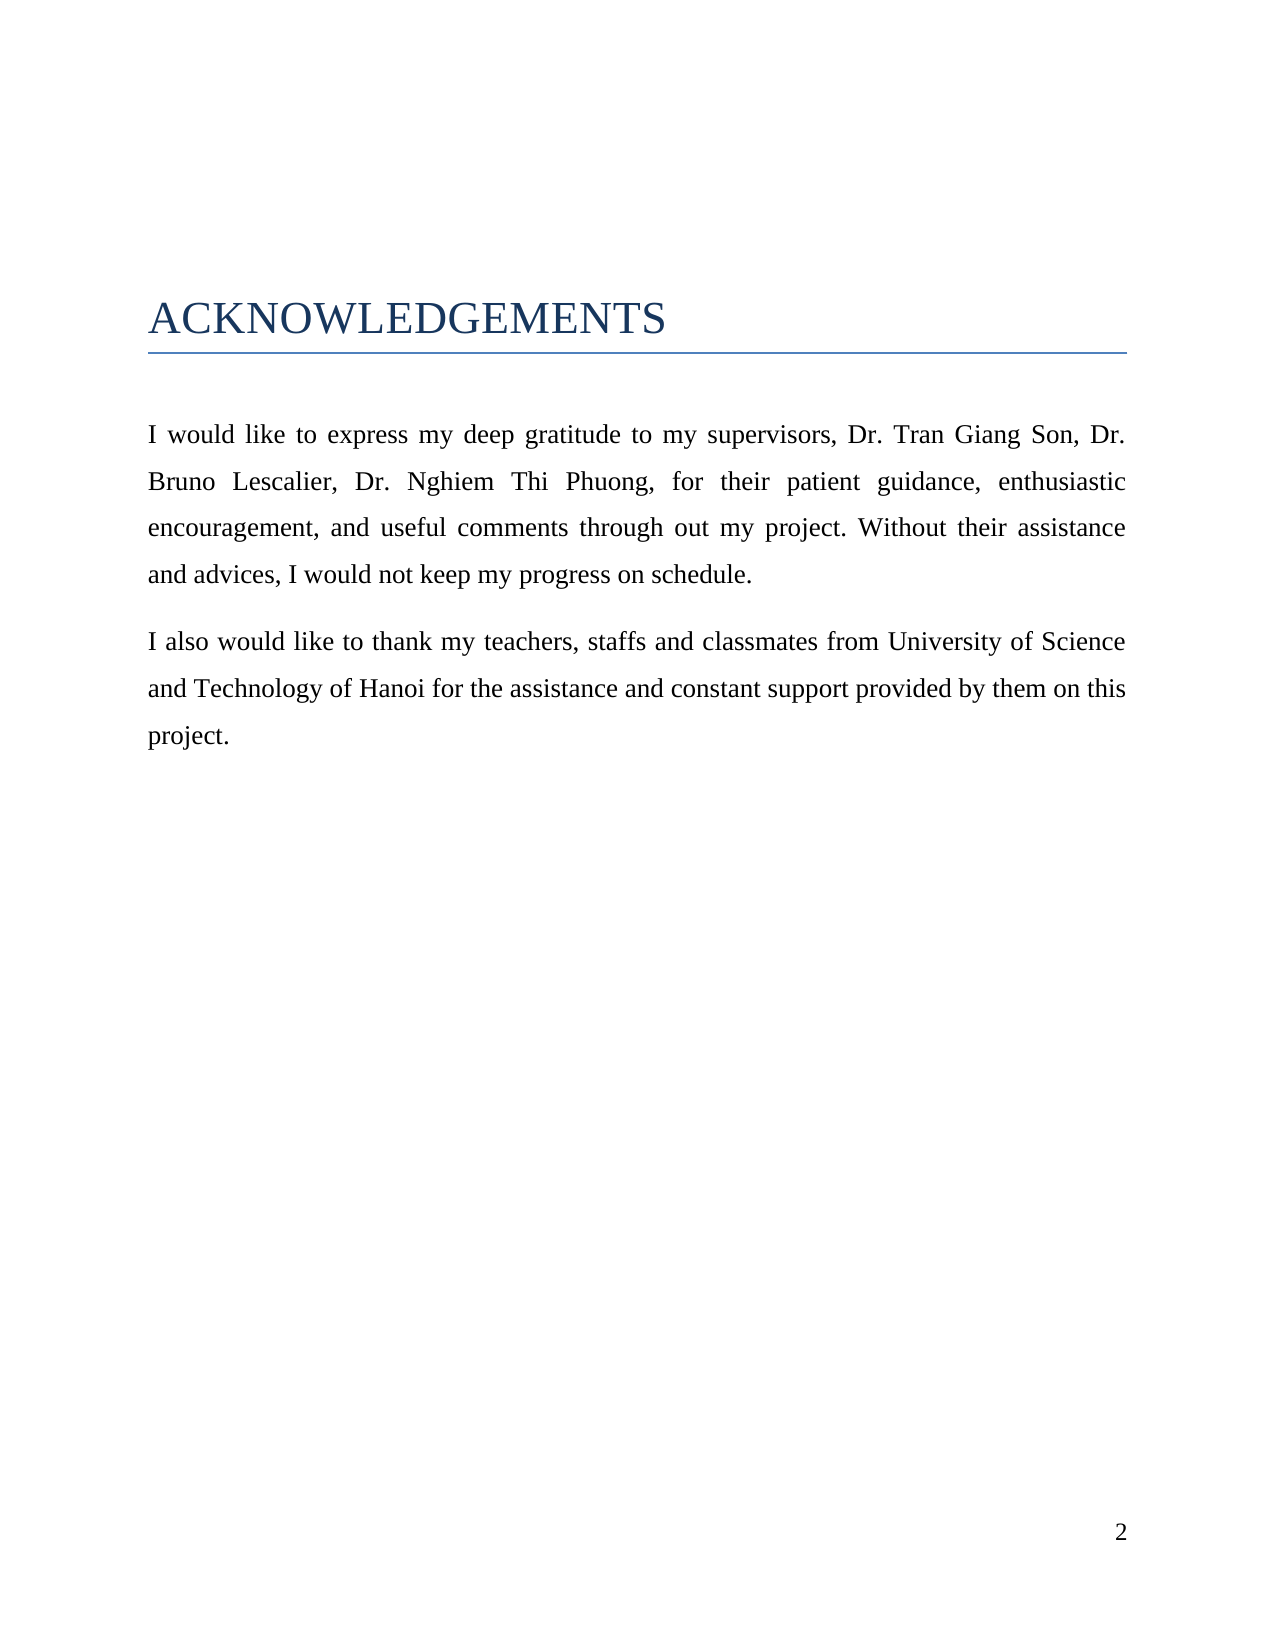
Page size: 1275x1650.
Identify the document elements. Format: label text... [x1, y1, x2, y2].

text I also would like to thank my teachers, staffs and classmates from University of Science and Technology of Hanoi for the assistance and constant support provided by them on this project. [148, 625, 1127, 750]
subtitle ACKNOWLEDGEMENTS [148, 291, 1127, 352]
text I would like to express my deep gratitude to my supervisors, Dr. Tran Giang Son, Dr. Bruno Lescalier, Dr. Nghiem Thi Phuong, for their patient guidance, enthusiastic encouragement, and useful comments through out my project. Without their assistance and advices, I would not keep my progress on schedule. [148, 418, 1127, 589]
